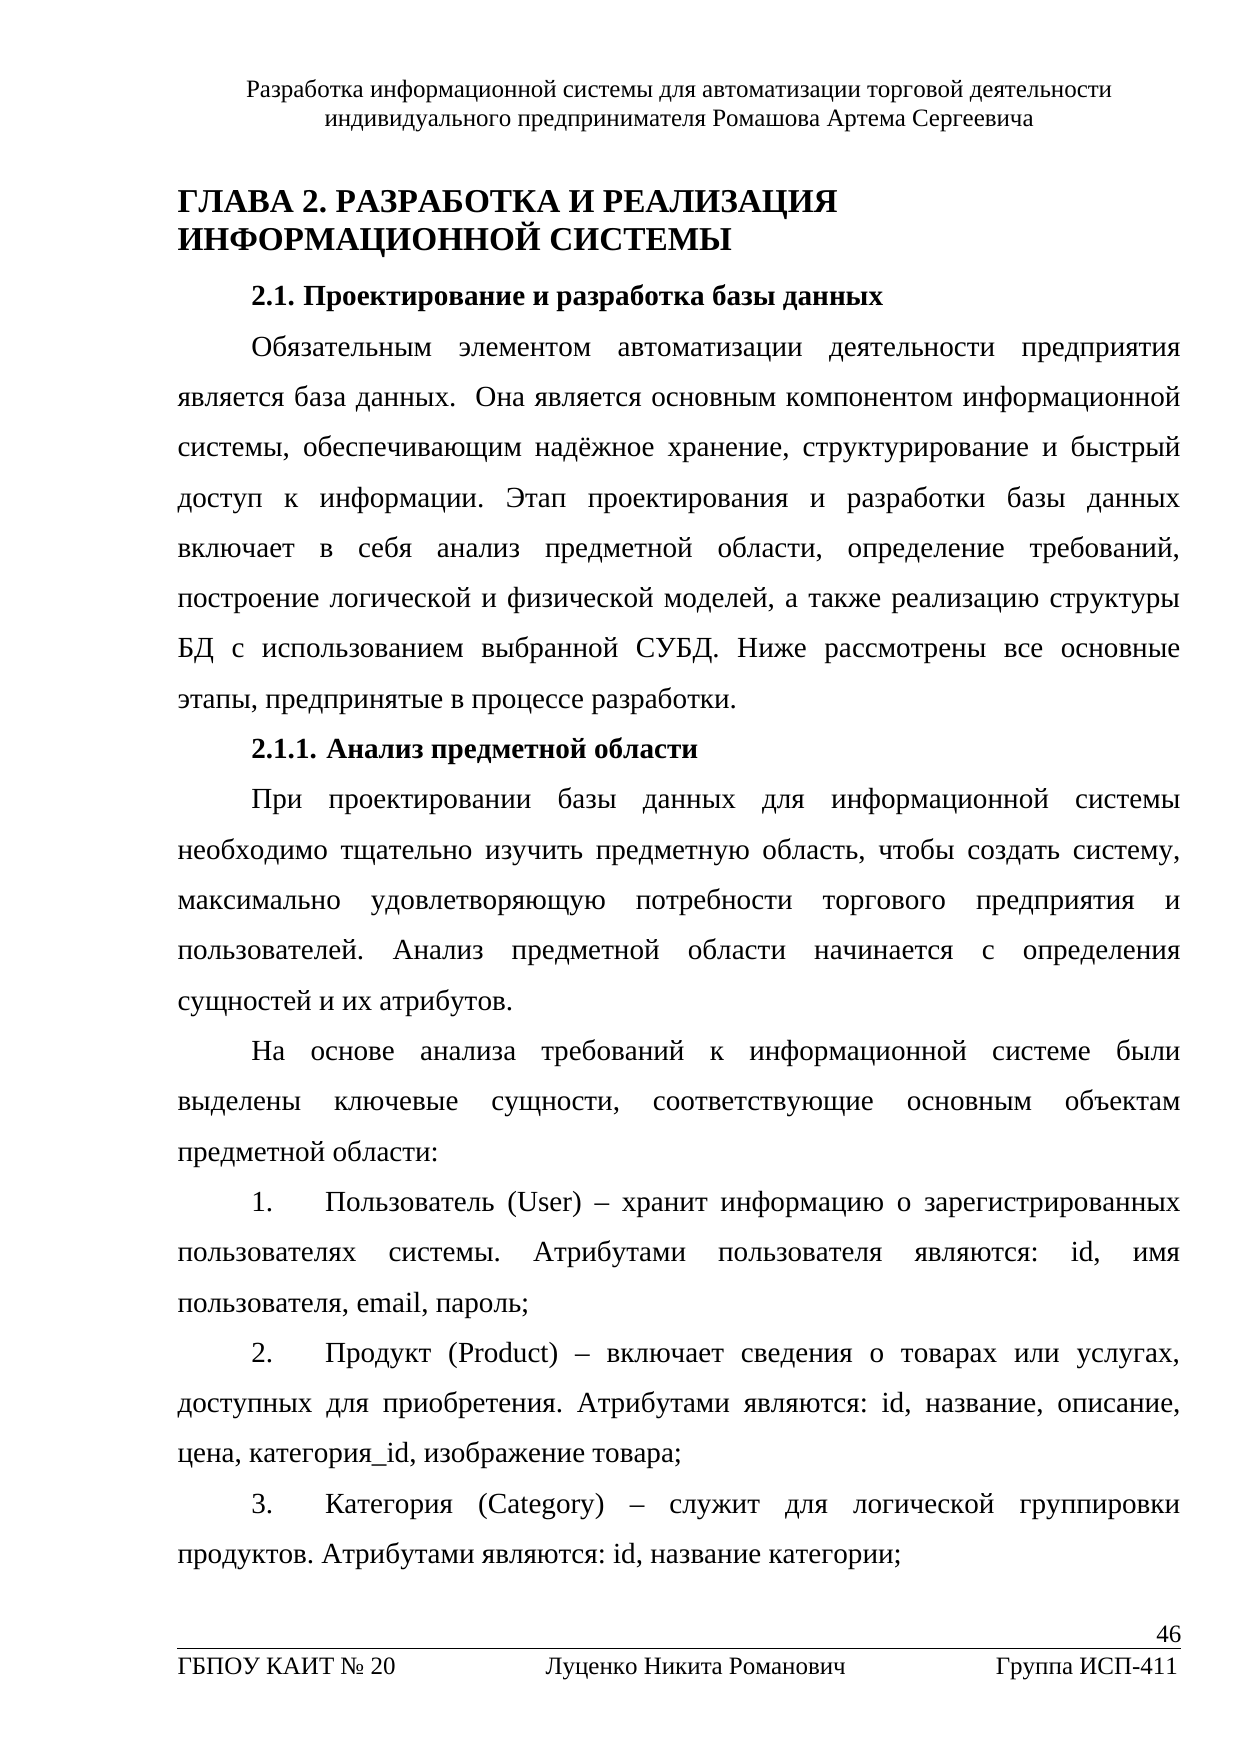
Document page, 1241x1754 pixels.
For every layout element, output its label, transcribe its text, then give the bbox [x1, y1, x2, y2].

list Категория (Category) – служит для логической группировки продуктов. Атрибутами являются: id, название категории; [177, 1486, 1181, 1570]
list Пользователь (User) – хранит информацию о зарегистрированных пользователях системы. Атрибутами пользователя являются: id, имя пользователя, email, пароль; [177, 1184, 1181, 1318]
subtitle ГЛАВА 2. РАЗРАБОТКА И РЕАЛИЗАЦИЯ ИНФОРМАЦИОННОЙ СИСТЕМЫ [177, 181, 1181, 258]
subtitle Анализ предметной области [251, 731, 1181, 765]
text Обязательным элементом автоматизации деятельности предприятия является база данных. Она является основным компонентом информационной системы, обеспечивающим надёжное хранение, структурирование и быстрый доступ к информации. Этап проектирования и разработки базы данных включает в себя анализ предметной области, определение требований, построение логической и физической моделей, а также реализацию структуры БД с использованием выбранной СУБД. Ниже рассмотрены все основные этапы, предпринятые в процессе разработки. [177, 329, 1181, 714]
subtitle Проектирование и разработка базы данных [251, 278, 1181, 312]
list Продукт (Product) – включает сведения о товарах или услугах, доступных для приобретения. Атрибутами являются: id, название, описание, цена, категория_id, изображение товара; [177, 1335, 1181, 1469]
text На основе анализа требований к информационной системе были выделены ключевые сущности, соответствующие основным объектам предметной области: [177, 1033, 1181, 1167]
text При проектировании базы данных для информационной системы необходимо тщательно изучить предметную область, чтобы создать систему, максимально удовлетворяющую потребности торгового предприятия и пользователей. Анализ предметной области начинается с определения сущностей и их атрибутов. [177, 782, 1181, 1016]
